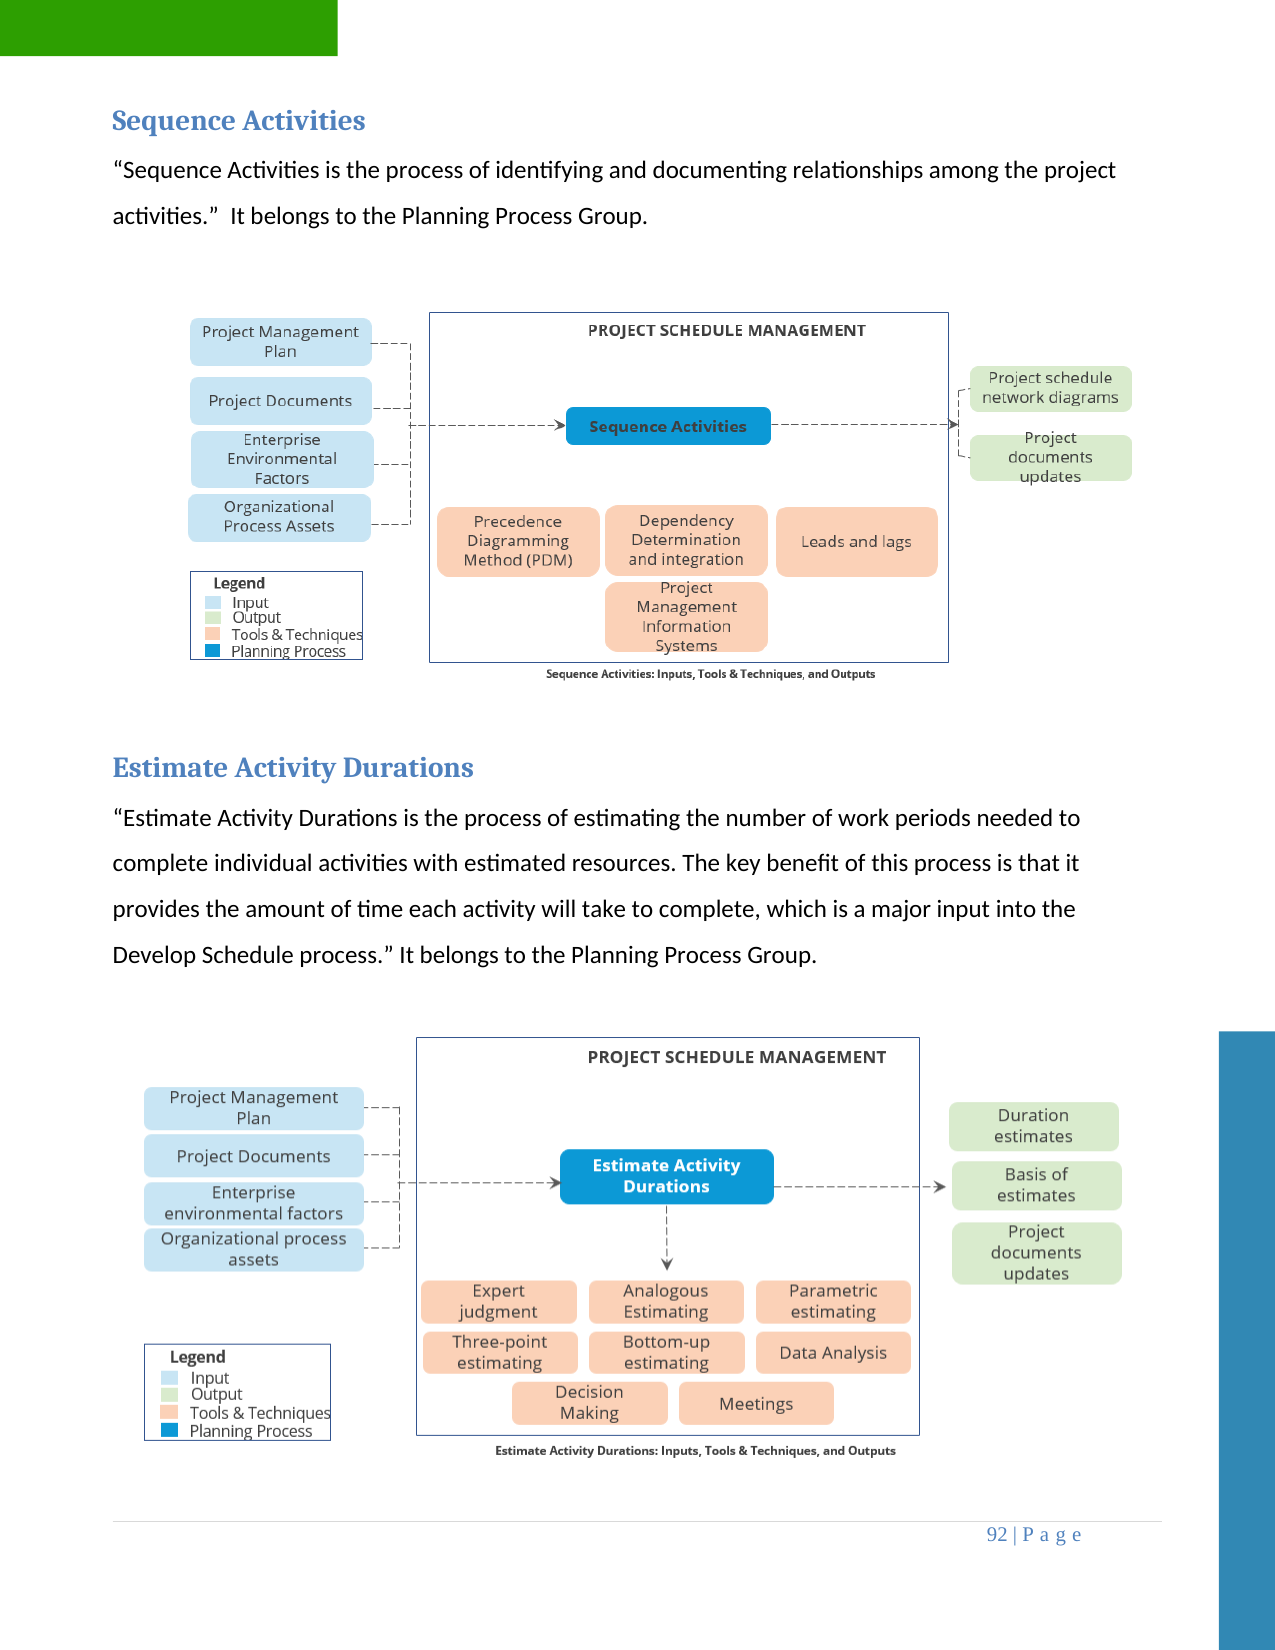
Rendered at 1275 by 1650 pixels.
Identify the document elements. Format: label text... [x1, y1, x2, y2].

text Estimate Activity Durations [112, 751, 1162, 785]
picture [112, 1030, 1163, 1493]
text Sequence Activities [112, 104, 1162, 137]
text “Sequence Activities is the process of identifying and documenting relationships among the project activities.” It belongs to the Planning Process Group. [112, 154, 1162, 230]
text “Estimate Activity Durations is the process of estimating the number of work periods needed to complete individual activities with estimated resources. The key benefit of this process is that it provides the amount of time each activity will take to complete, which is a major input into the Develop Schedule process.” It belongs to the Planning Process Group. [112, 802, 1162, 969]
picture [112, 291, 1163, 692]
